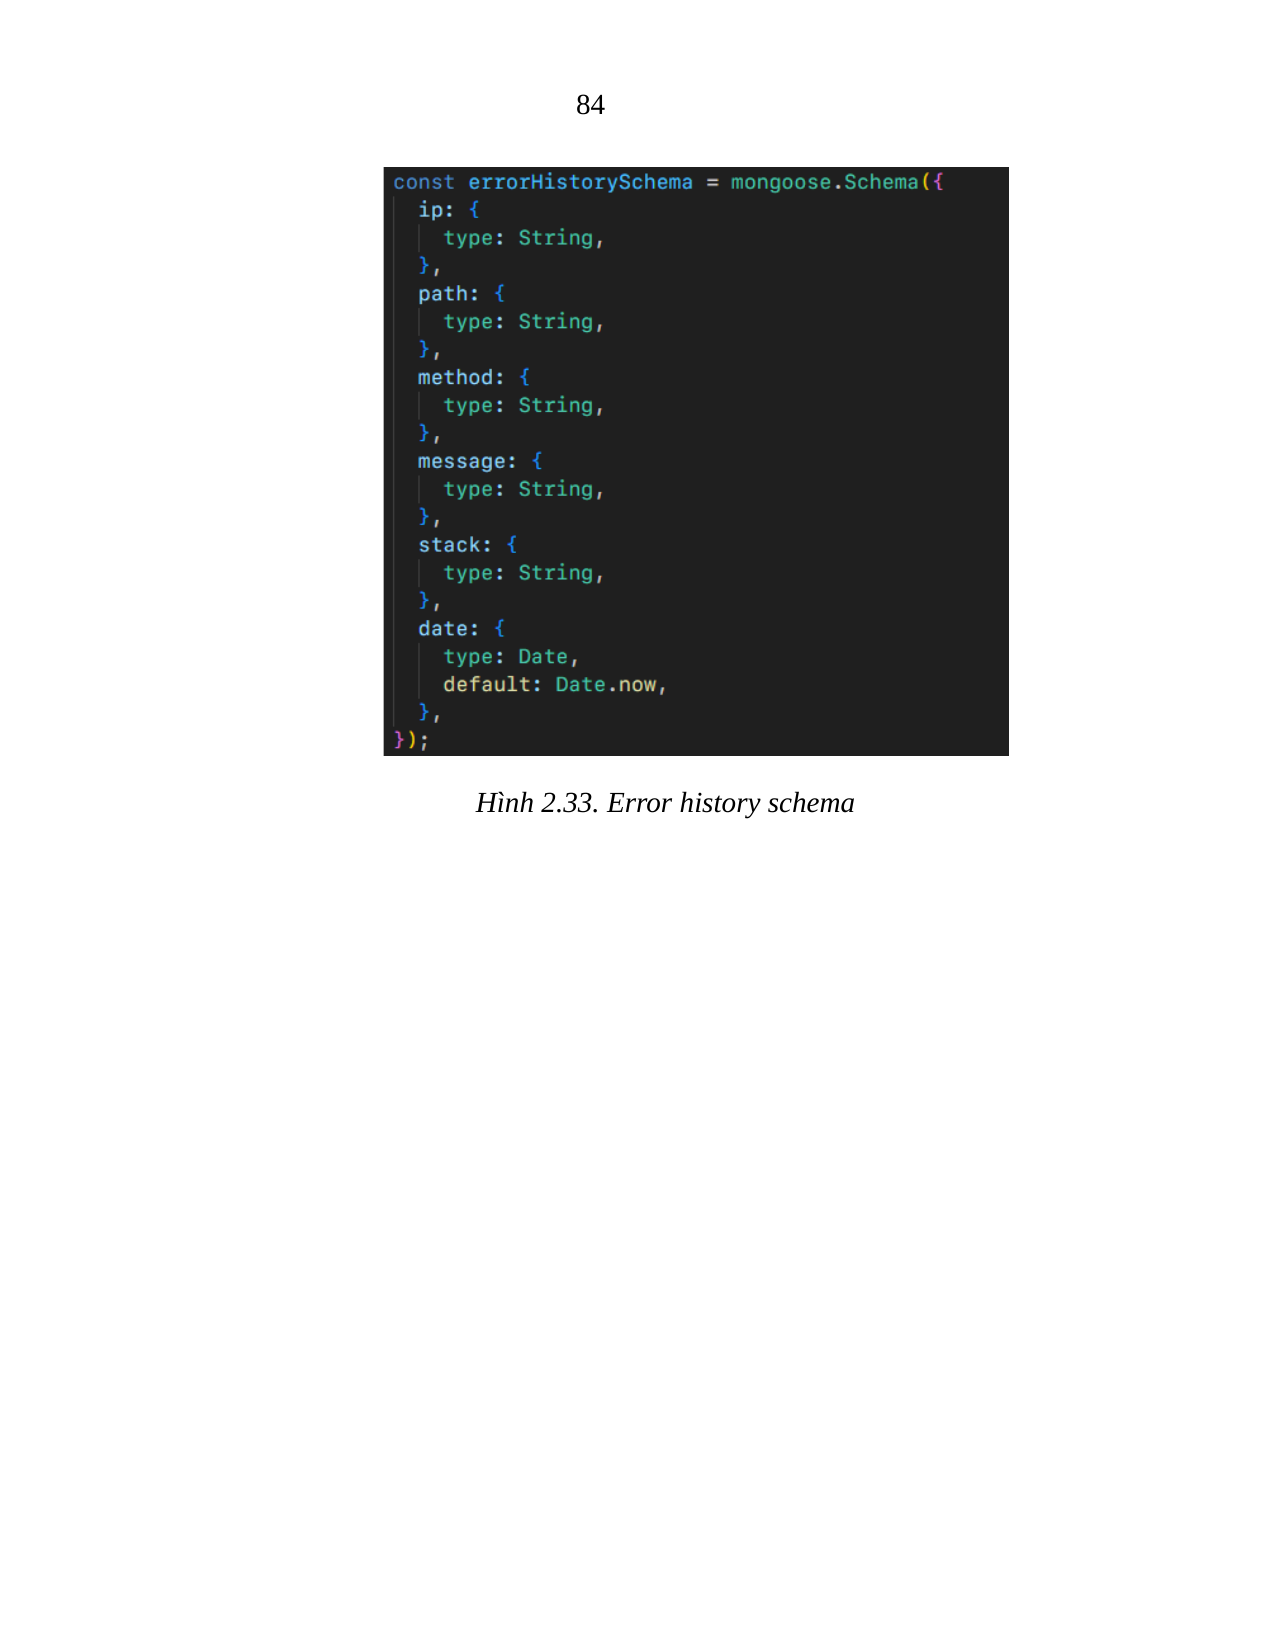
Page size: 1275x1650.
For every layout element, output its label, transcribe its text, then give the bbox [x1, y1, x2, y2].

picture [383, 167, 1009, 756]
text Hình 2.33. Error history schema [177, 785, 1156, 819]
